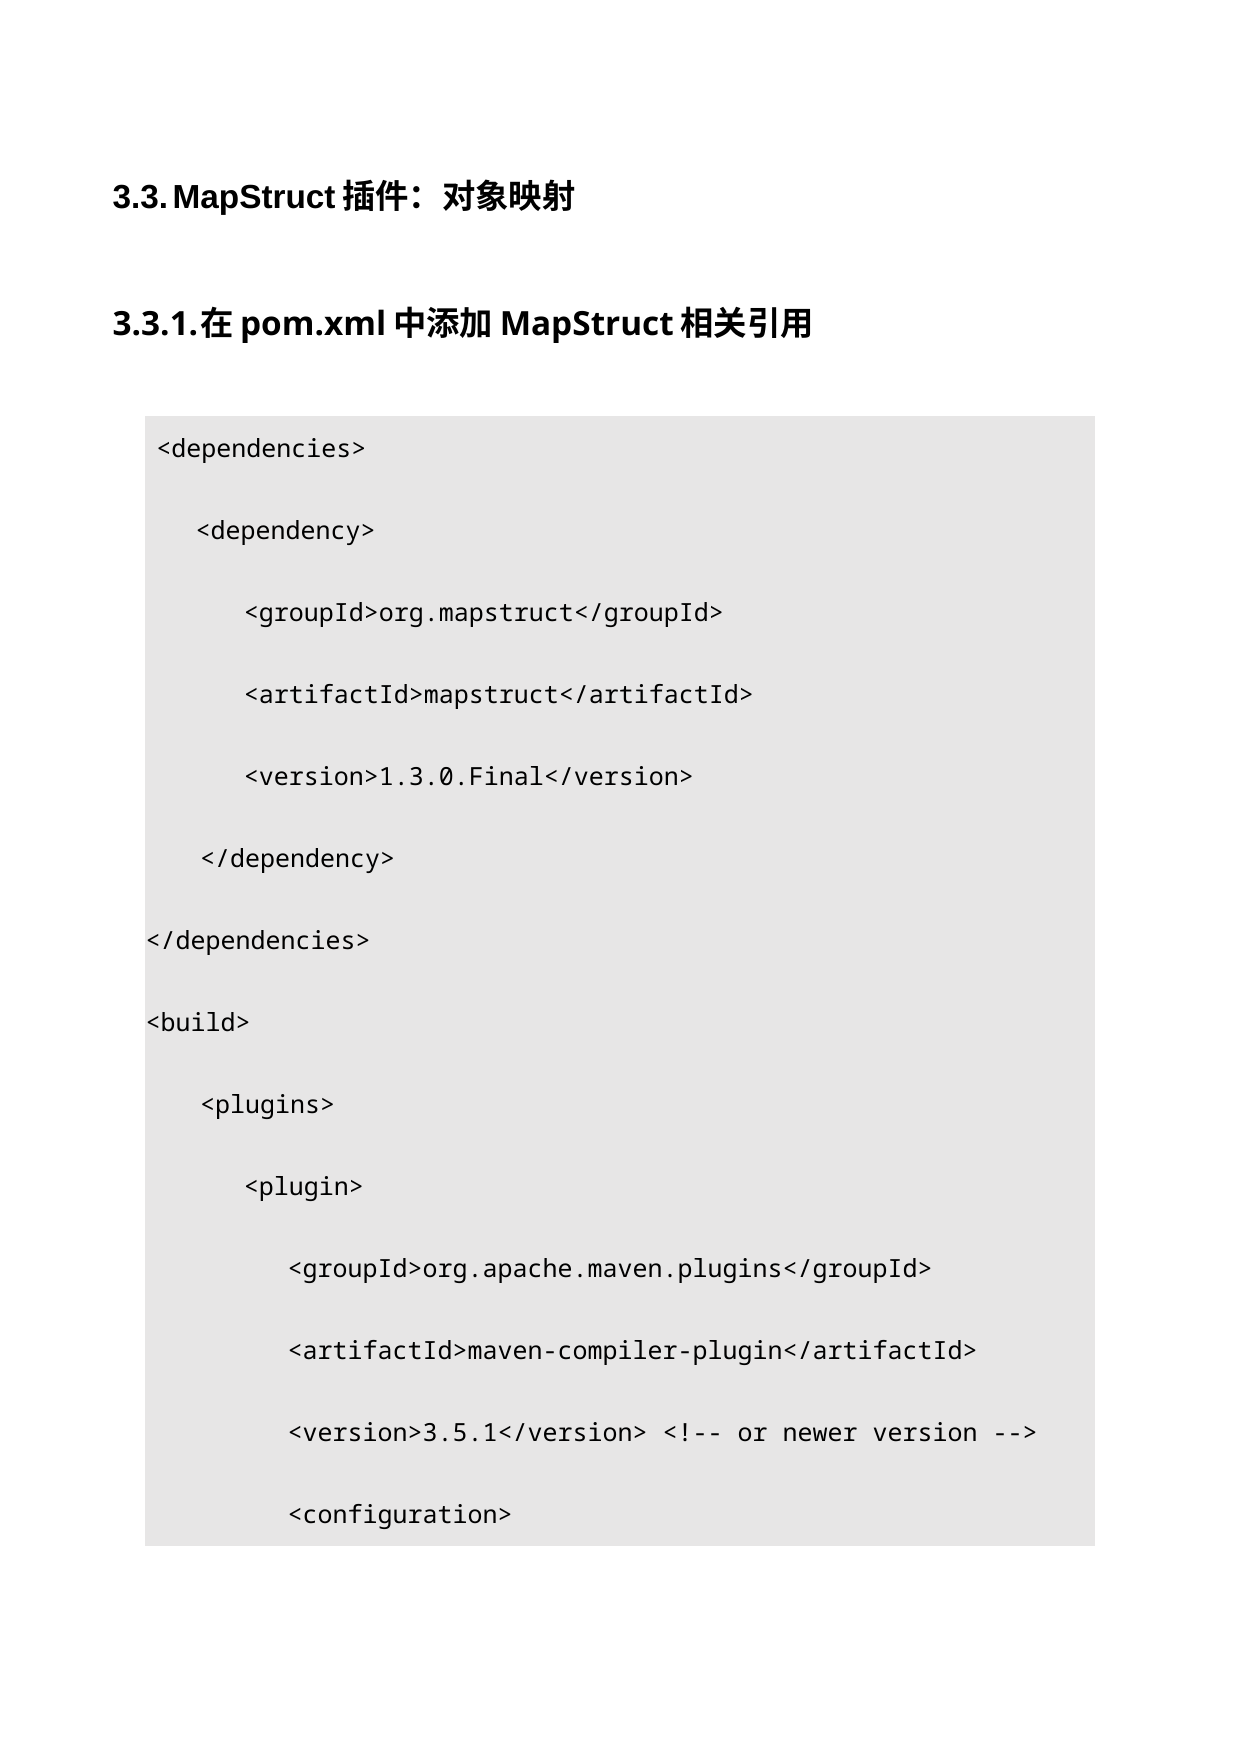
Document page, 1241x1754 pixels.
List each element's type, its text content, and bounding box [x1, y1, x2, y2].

text </dependency> [145, 826, 1095, 891]
text </dependencies> [145, 907, 1095, 972]
text <groupId>org.mapstruct</groupId> [145, 579, 1095, 644]
text <dependencies> [145, 416, 1095, 481]
text <version>3.5.1</version> <!-- or newer version --> [145, 1399, 1095, 1464]
text <version>1.3.0.Final</version> [145, 743, 1095, 808]
text <plugin> [145, 1153, 1095, 1218]
text <artifactId>mapstruct</artifactId> [145, 662, 1095, 727]
text <plugins> [145, 1071, 1095, 1136]
text <groupId>org.apache.maven.plugins</groupId> [145, 1235, 1095, 1300]
subtitle 在pom.xml中添加MapStruct相关引用 [112, 289, 1128, 354]
text <artifactId>maven-compiler-plugin</artifactId> [145, 1317, 1095, 1382]
text <build> [145, 989, 1095, 1054]
text <dependency> [145, 498, 1095, 563]
text <configuration> [145, 1481, 1095, 1546]
subtitle MapStruct插件：对象映射 [112, 162, 1128, 227]
